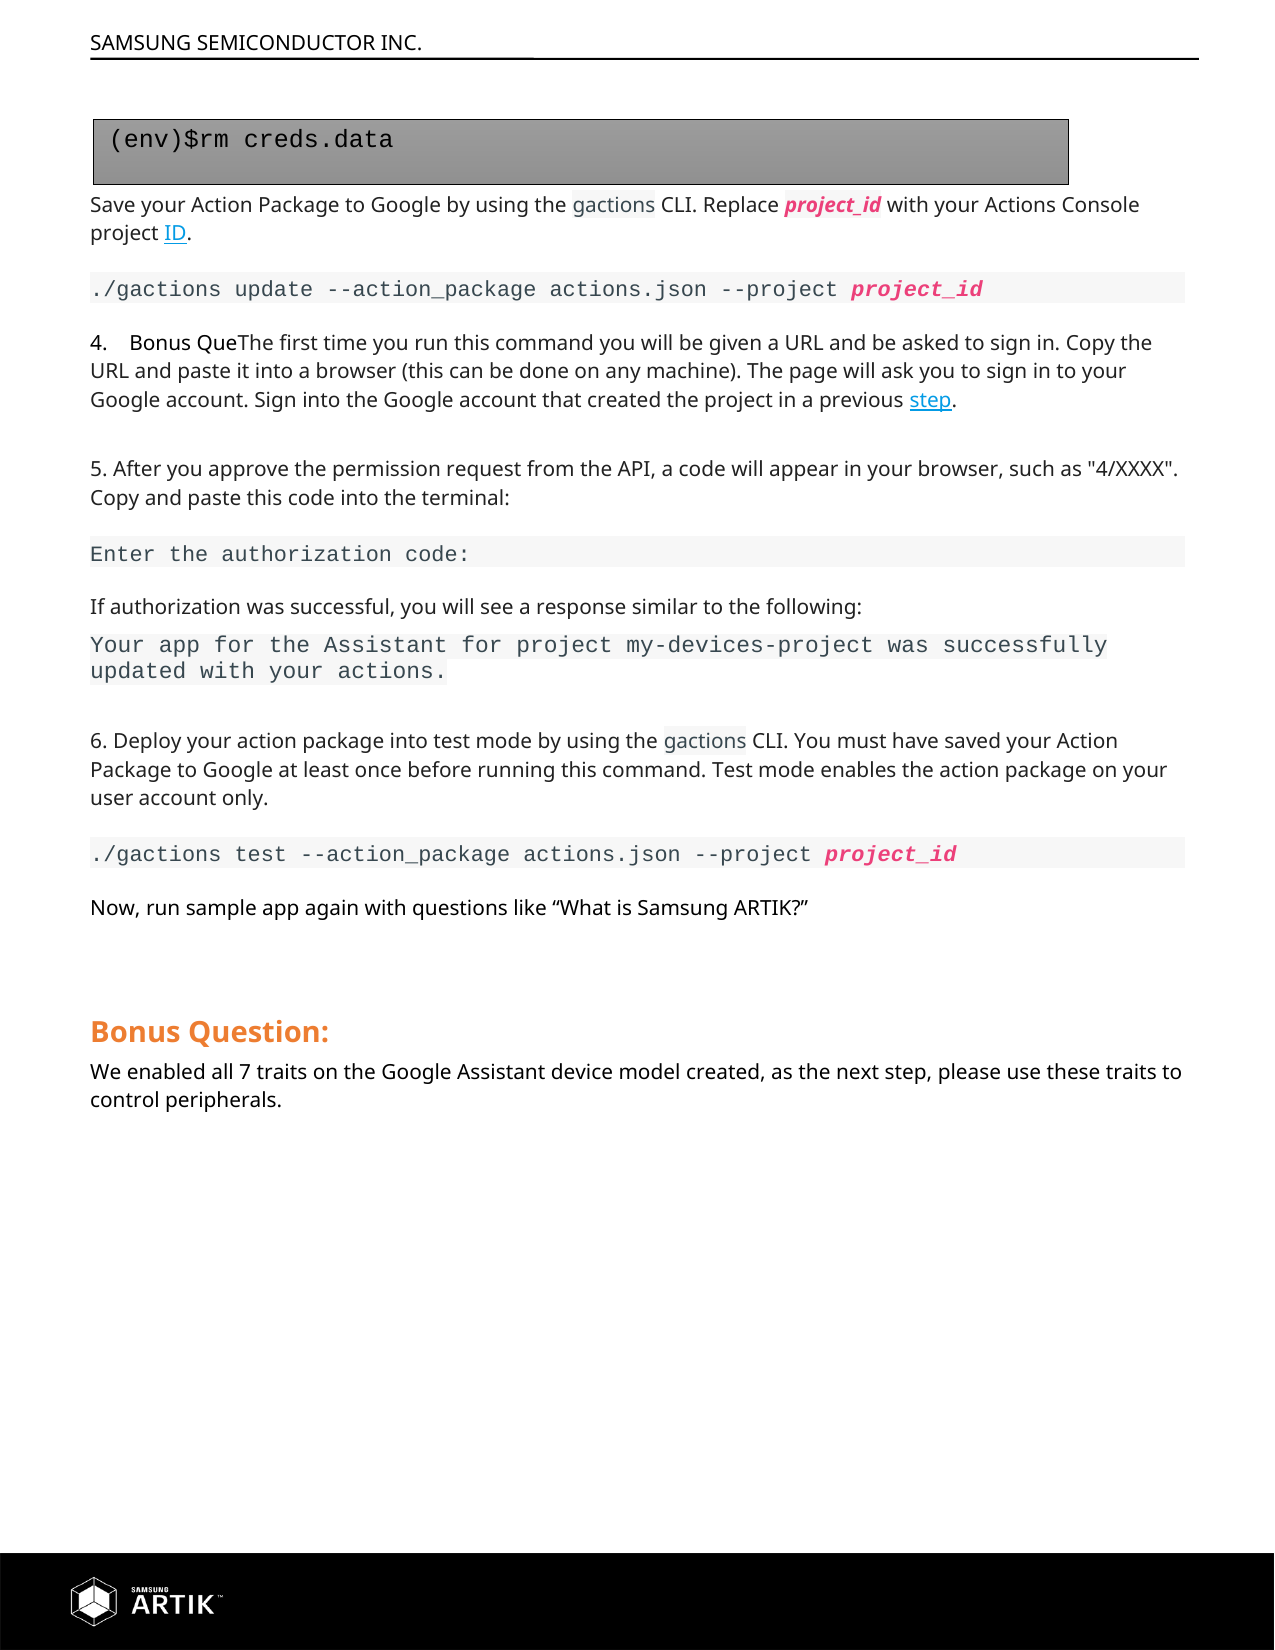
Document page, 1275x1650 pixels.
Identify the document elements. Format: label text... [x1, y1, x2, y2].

text Your app for the Assistant for project my-devices-project was successfully updated with your actions. [90, 633, 1185, 685]
text We enabled all 7 traits on the Google Assistant device model created, as the next step, please use these traits to control peripherals. [90, 1057, 1185, 1114]
text 6. Deploy your action package into test mode by using the gactions CLI. You must have saved your Action Package to Google at least once before running this command. Test mode enables the action package on your user account only. [90, 726, 1185, 812]
text ./gactions update --action_package actions.json --project project_id [90, 272, 1185, 303]
text If authorization was successful, you will see a response similar to the following: [90, 592, 1185, 621]
text 4. Bonus QueThe first time you run this command you will be given a URL and be asked to sign in. Copy the URL and paste it into a browser (this can be done on any machine). The page will ask you to sign in to your Google account. Sign into the Google account that created the project in a previous step. [90, 328, 1185, 413]
text Save your Action Package to Google by using the gactions CLI. Replace project_id with your Actions Console project ID. [90, 114, 1185, 247]
subtitle Bonus Question: [90, 1011, 1185, 1051]
text Enter the authorization code: [90, 536, 1185, 567]
text ./gactions test --action_package actions.json --project project_id [90, 837, 1185, 868]
text Now, run sample app again with questions like “What is Samsung ARTIK?” [90, 893, 1185, 921]
text 5. After you approve the permission request from the API, a code will appear in your browser, such as "4/XXXX". Copy and paste this code into the terminal: [90, 454, 1185, 511]
picture [0, 1553, 1274, 1650]
